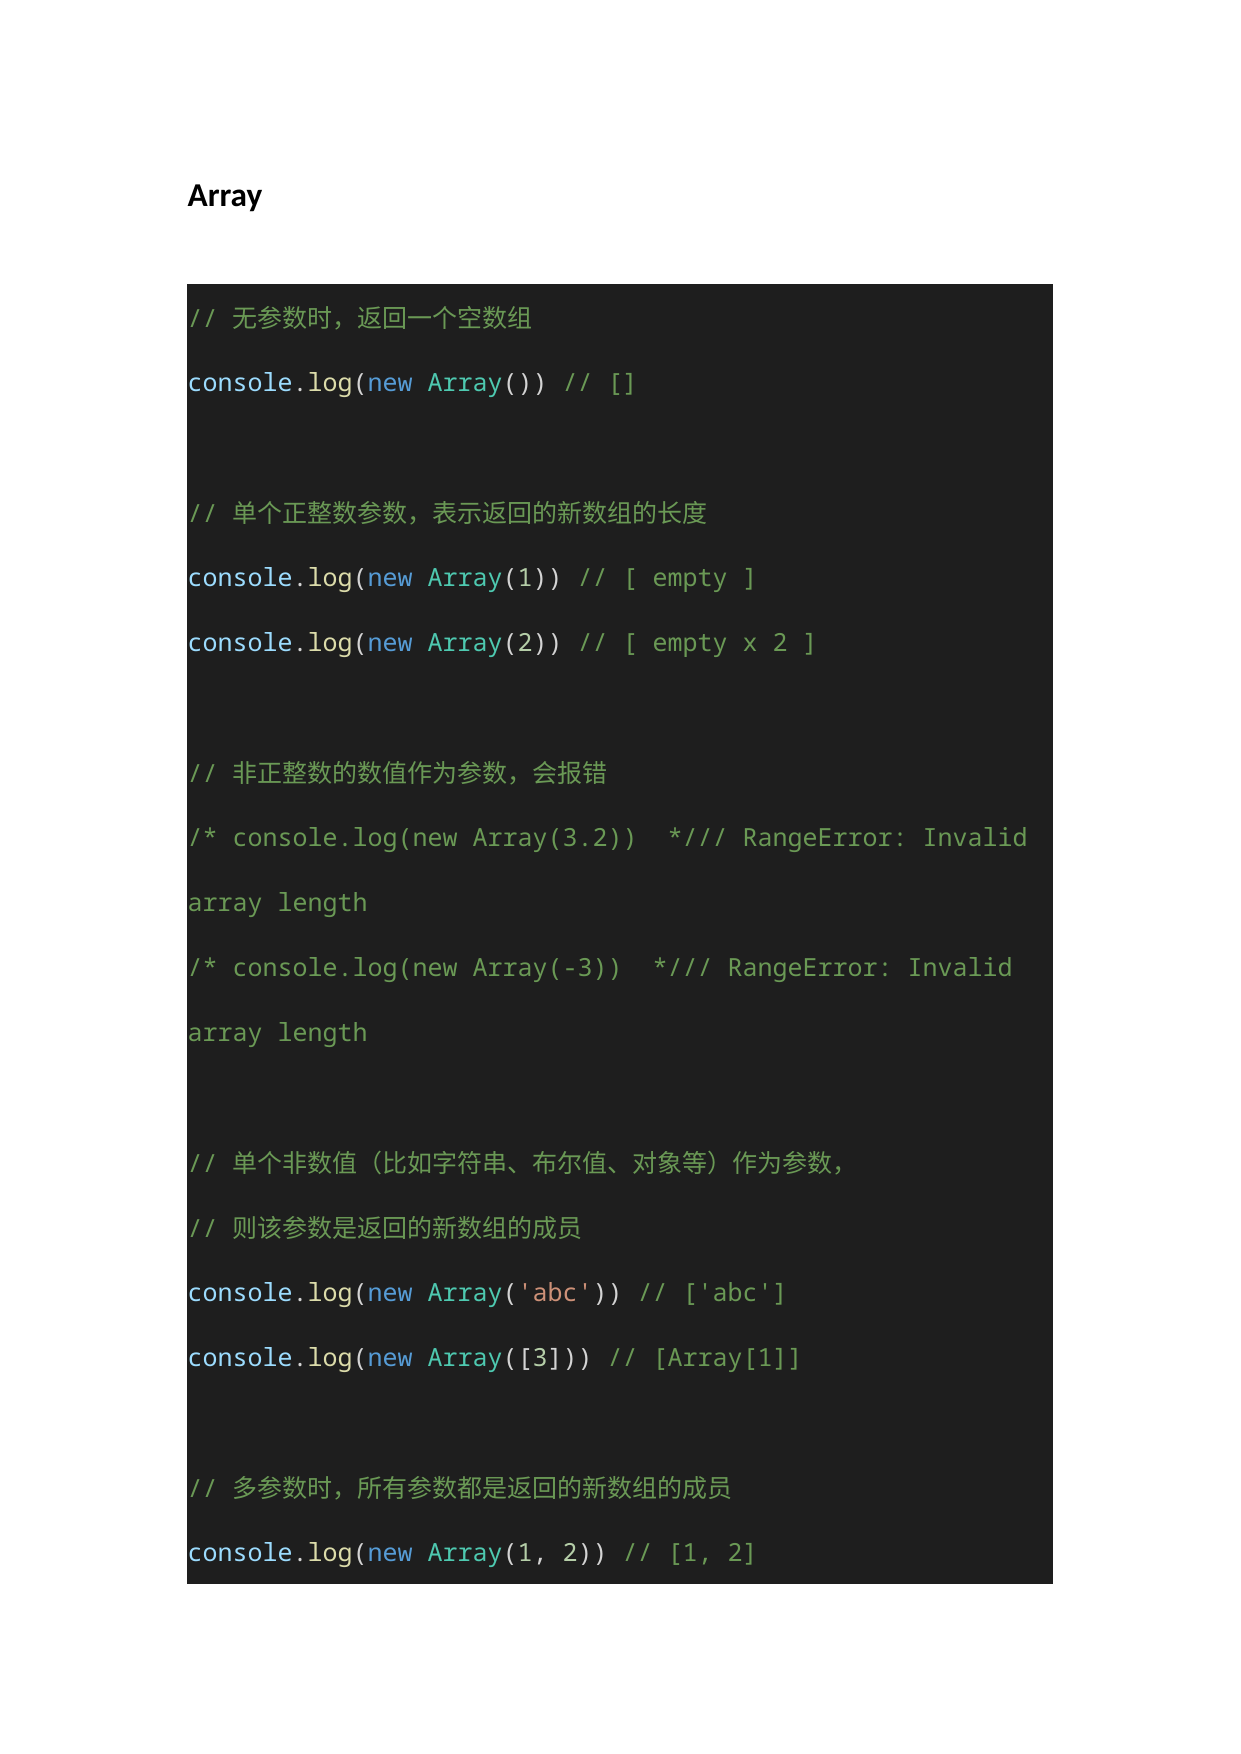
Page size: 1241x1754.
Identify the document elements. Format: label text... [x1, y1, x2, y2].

text // 单个正整数参数，表示返回的新数组的长度 [187, 479, 1053, 544]
text /* console.log(new Array(-3)) */// RangeError: Invalid array length [187, 934, 1053, 1064]
text // 单个非数值（比如字符串、布尔值、对象等）作为参数， [187, 1129, 1053, 1194]
text console.log(new Array()) // [] [187, 349, 1053, 414]
text console.log(new Array(1, 2)) // [1, 2] [187, 1519, 1053, 1584]
text // 非正整数的数值作为参数，会报错 [187, 739, 1053, 804]
text /* console.log(new Array(3.2)) */// RangeError: Invalid array length [187, 804, 1053, 934]
text console.log(new Array(2)) // [ empty x 2 ] [187, 609, 1053, 674]
text console.log(new Array([3])) // [Array[1]] [187, 1324, 1053, 1389]
text // 则该参数是返回的新数组的成员 [187, 1194, 1053, 1259]
text // 多参数时，所有参数都是返回的新数组的成员 [187, 1454, 1053, 1519]
text // 无参数时，返回一个空数组 [187, 284, 1053, 349]
subtitle Array [187, 162, 1053, 227]
text console.log(new Array(1)) // [ empty ] [187, 544, 1053, 609]
text console.log(new Array('abc')) // ['abc'] [187, 1259, 1053, 1324]
